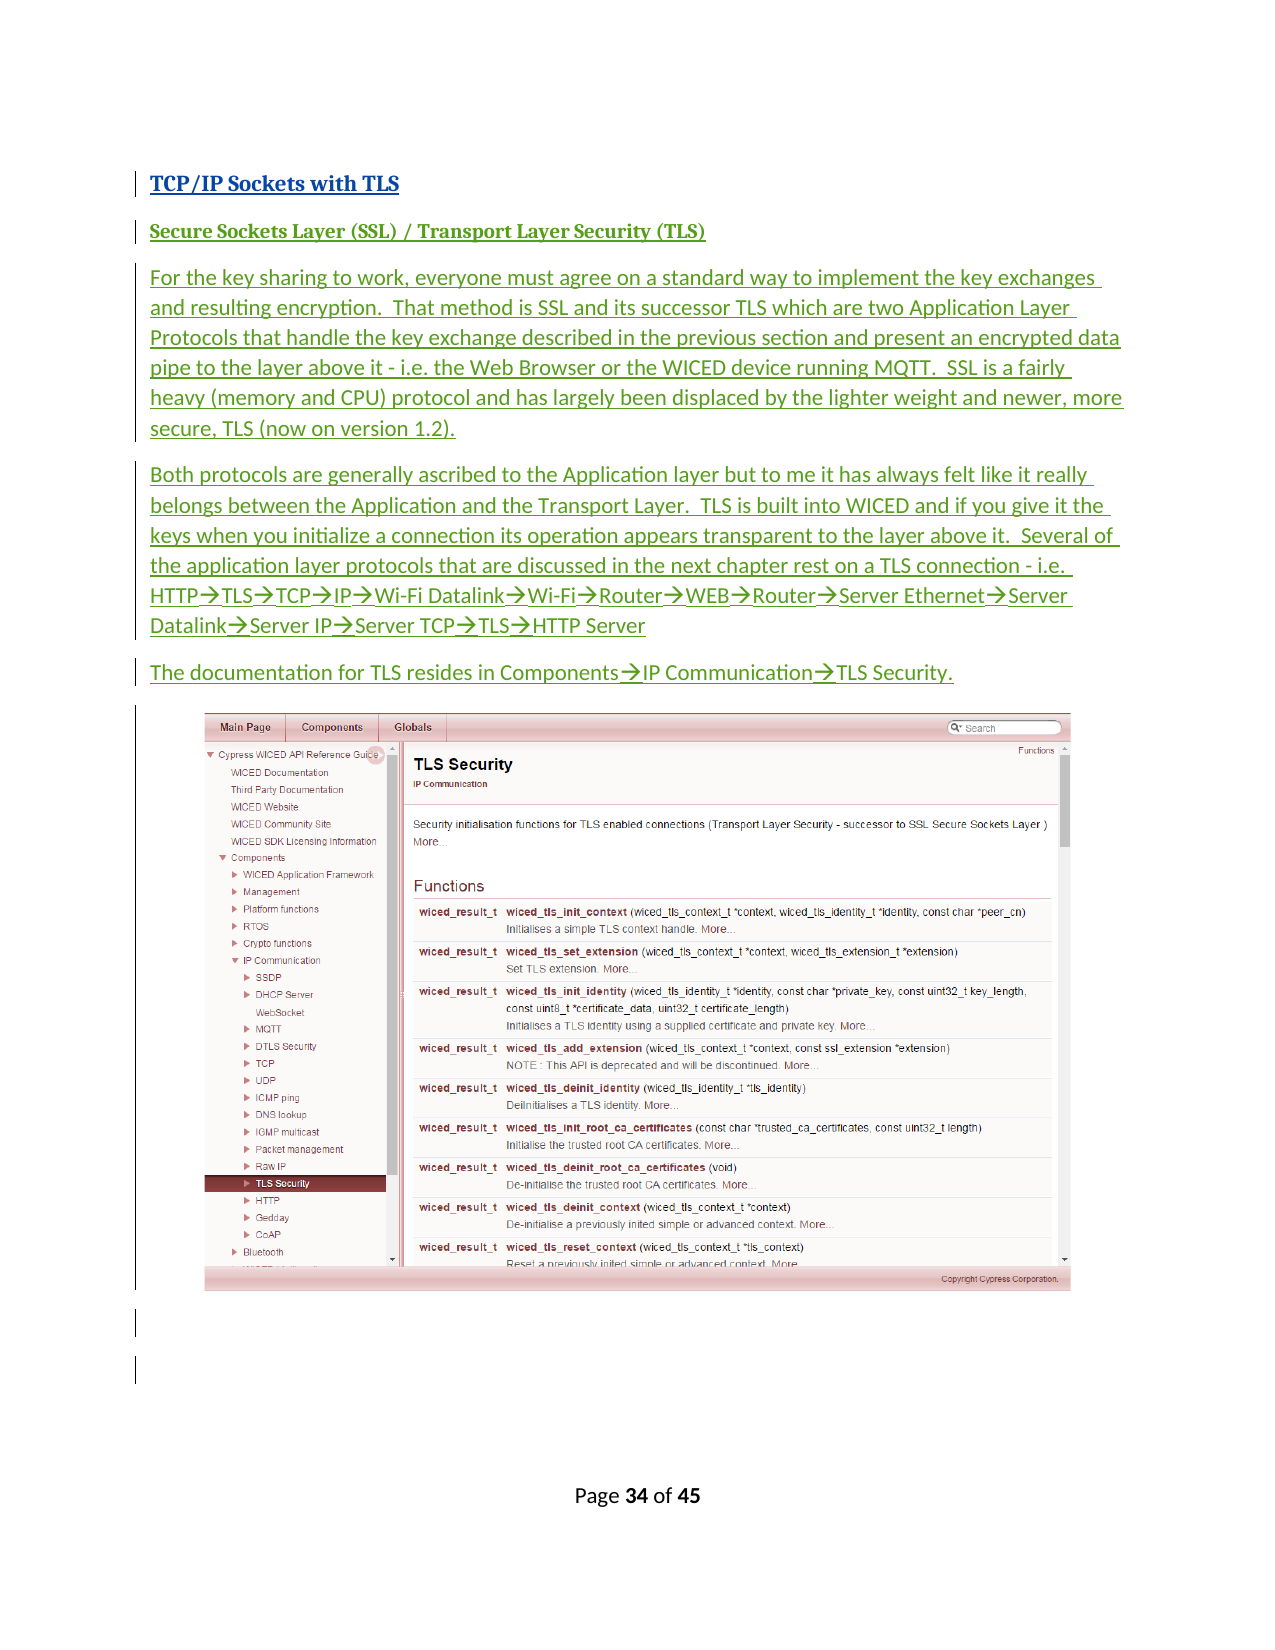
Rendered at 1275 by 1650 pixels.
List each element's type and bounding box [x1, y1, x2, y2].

picture [204, 705, 1071, 1291]
